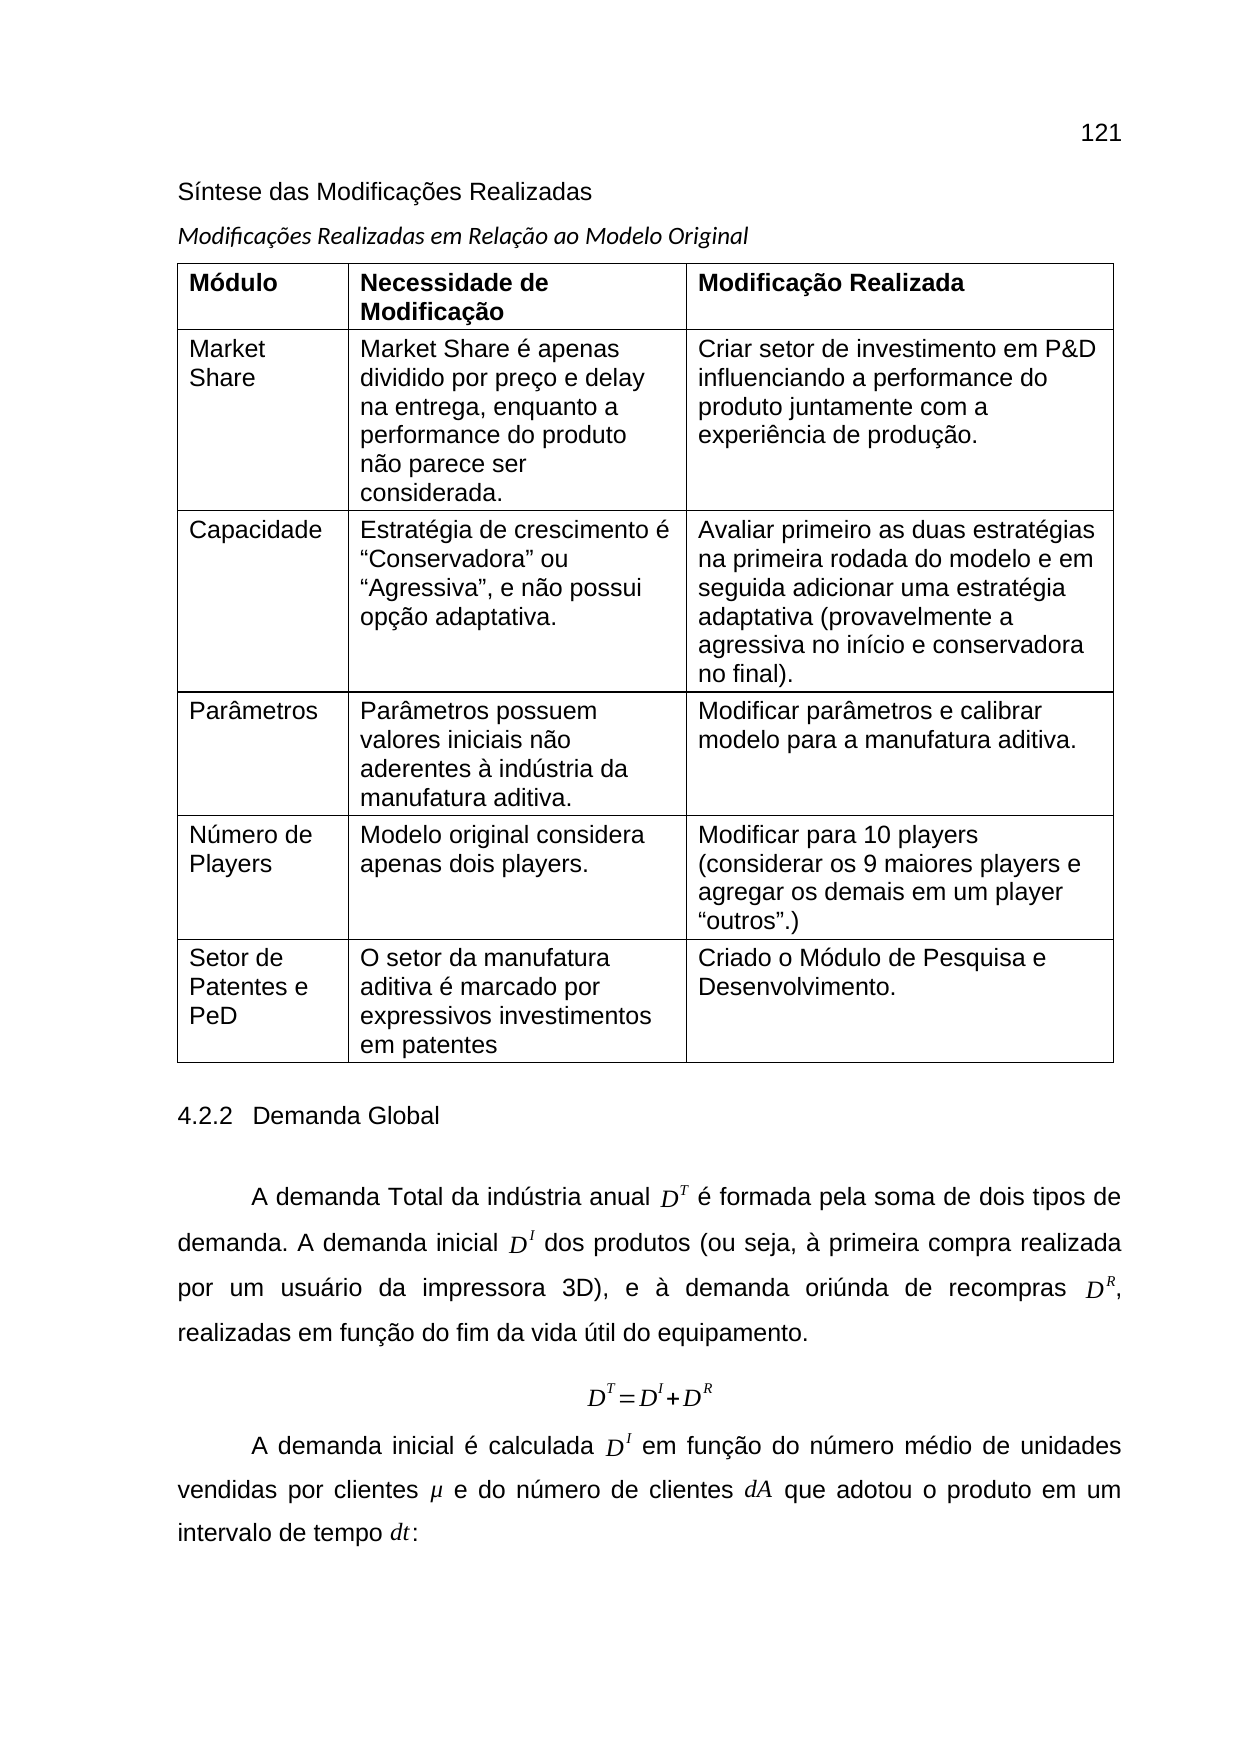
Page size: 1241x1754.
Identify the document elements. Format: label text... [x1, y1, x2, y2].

table_header Necessidade de Modificação [349, 264, 686, 329]
table_cell Estratégia de crescimento é “Conservadora” ou “Agressiva”, e não possui opção adaptativa. [349, 511, 686, 691]
table_cell Parâmetros possuem valores iniciais não aderentes à indústria da manufatura aditiva. [349, 693, 686, 815]
table_cell Criado o Módulo de Pesquisa e Desenvolvimento. [687, 940, 1113, 1062]
text Modificações Realizadas em Relação ao Modelo Original [177, 220, 1122, 251]
table_cell Parâmetros [178, 693, 348, 815]
table_cell Modificar parâmetros e calibrar modelo para a manufatura aditiva. [687, 693, 1113, 815]
text A demanda inicial é calculada em função do número médio de unidades vendidas por clientes e do número de clientes que adotou o produto em um intervalo de tempo : [177, 1429, 1122, 1547]
table_cell Avaliar primeiro as duas estratégias na primeira rodada do modelo e em seguida adicionar uma estratégia adaptativa (provavelmente a agressiva no início e conservadora no final). [687, 511, 1113, 691]
table_cell Setor de Patentes e PeD [178, 940, 348, 1062]
table_header Módulo [178, 264, 348, 329]
table_cell Criar setor de investimento em P&D influenciando a performance do produto juntamente com a experiência de produção. [687, 330, 1113, 510]
table_cell O setor da manufatura aditiva é marcado por expressivos investimentos em patentes [349, 940, 686, 1062]
table_cell Modelo original considera apenas dois players. [349, 816, 686, 938]
text Síntese das Modificações Realizadas [177, 177, 1122, 206]
table_cell Market Share é apenas dividido por preço e delay na entrega, enquanto a performance do produto não parece ser considerada. [349, 330, 686, 510]
table_cell Número de Players [178, 816, 348, 938]
text A demanda Total da indústria anual é formada pela soma de dois tipos de demanda. A demanda inicial dos produtos (ou seja, à primeira compra realizada por um usuário da impressora 3D), e à demanda oriúnda de recompras , realizadas em função do fim da vida útil do equipamento. [177, 1181, 1122, 1347]
table_header Modificação Realizada [687, 264, 1113, 329]
table_cell Capacidade [178, 511, 348, 691]
subtitle Demanda Global [177, 1101, 1122, 1129]
table_cell Modificar para 10 players (considerar os 9 maiores players e agregar os demais em um player “outros”.) [687, 816, 1113, 938]
table_cell Market Share [178, 330, 348, 510]
